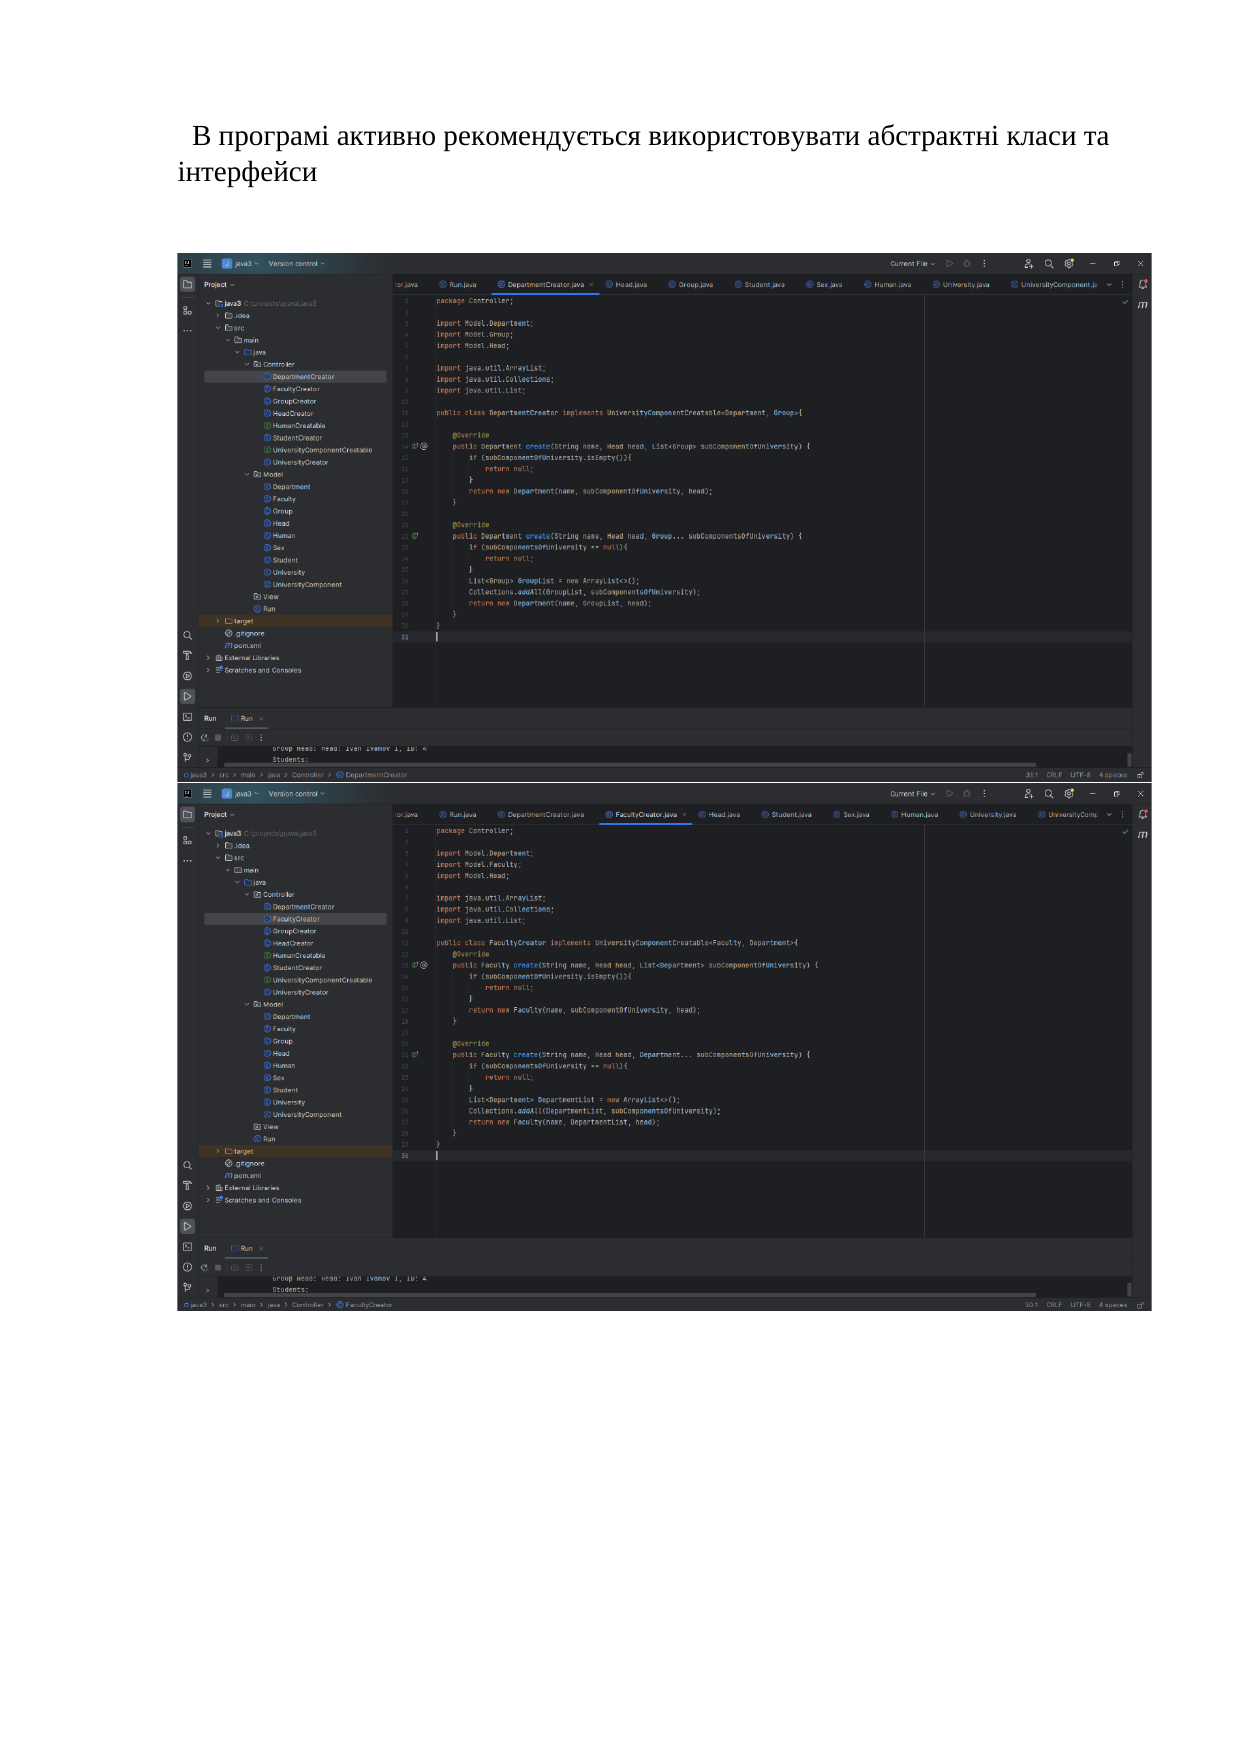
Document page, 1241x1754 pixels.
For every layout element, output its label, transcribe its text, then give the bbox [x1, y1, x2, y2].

text В програмі активно рекомендується використовувати абстрактні класи та інтерфейси [177, 118, 1152, 188]
picture [177, 253, 1152, 782]
picture [177, 783, 1152, 1311]
